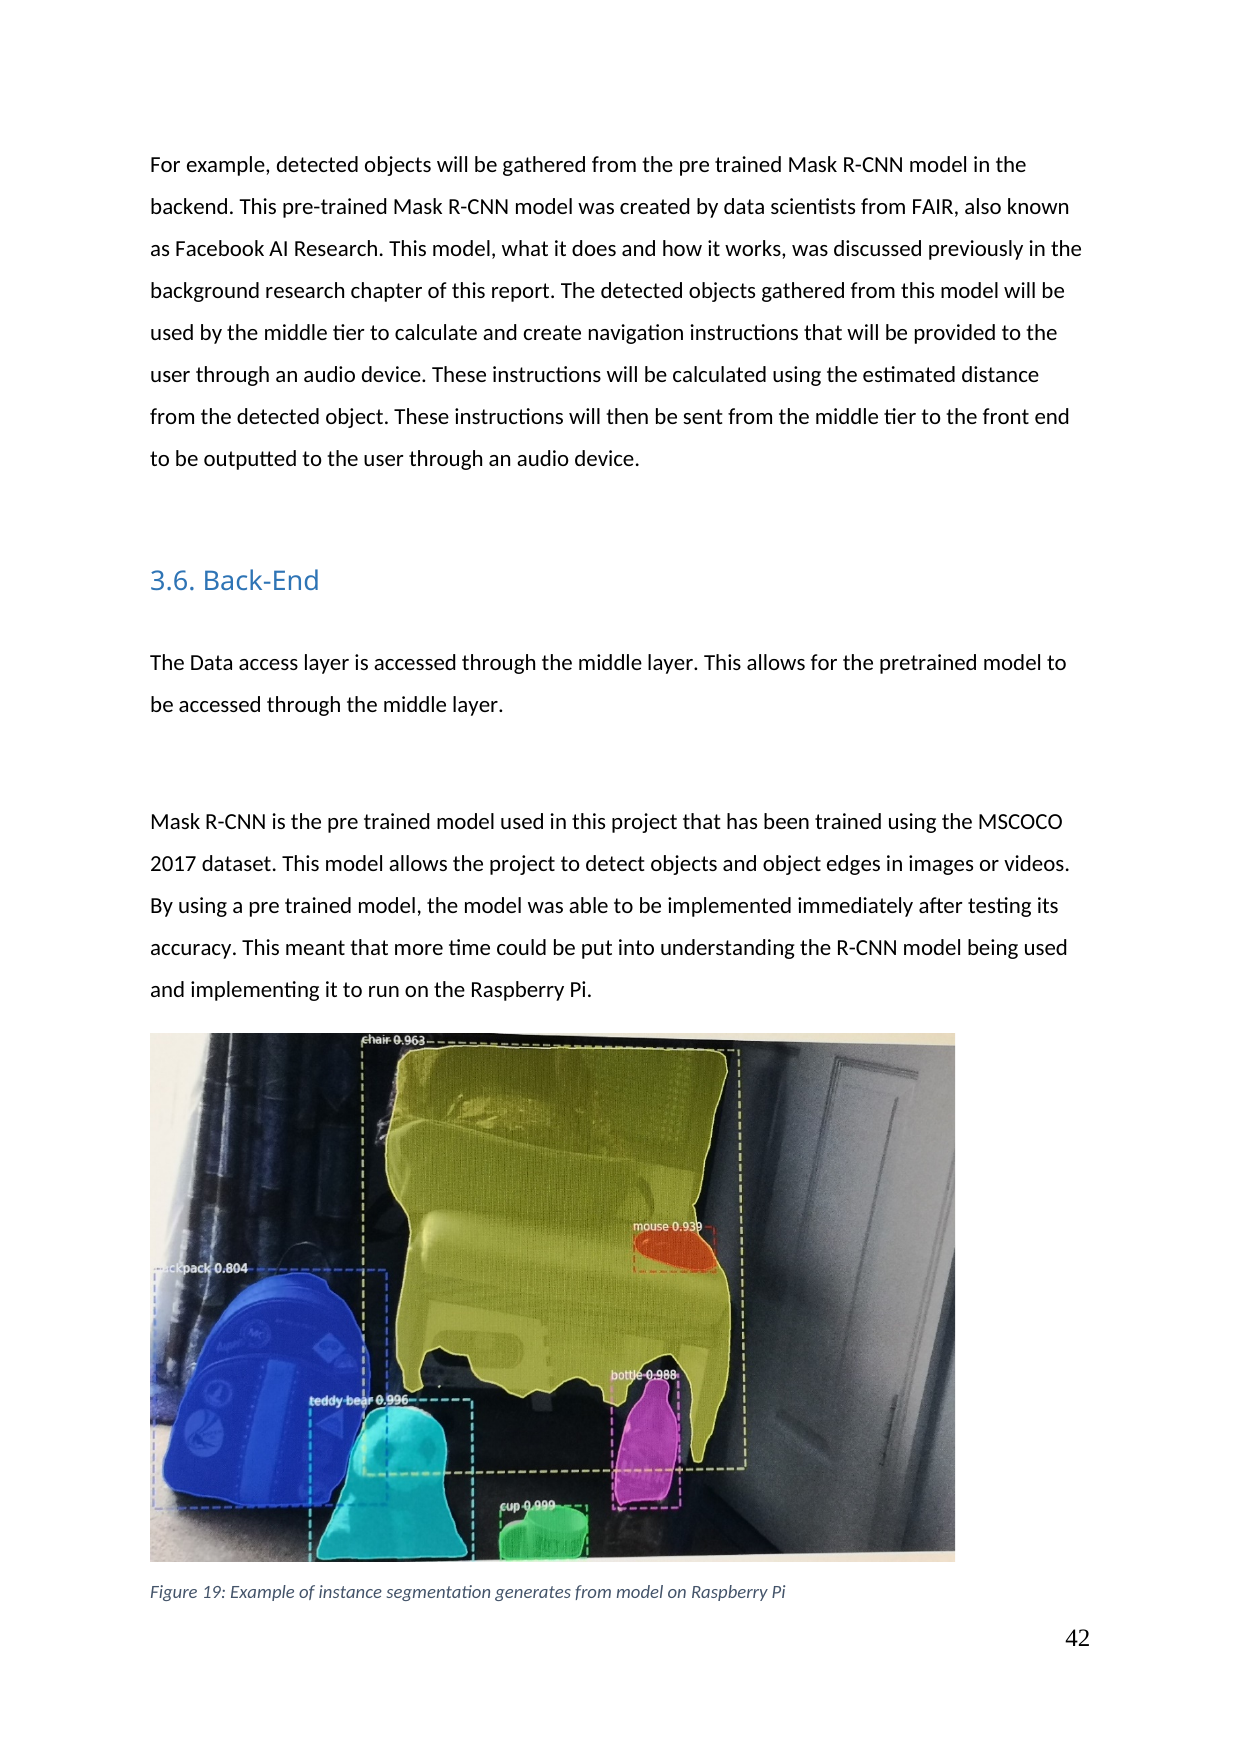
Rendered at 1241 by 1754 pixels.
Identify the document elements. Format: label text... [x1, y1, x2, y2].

text The Data access layer is accessed through the middle layer. This allows for the pretrained model to be accessed through the middle layer. [150, 648, 1090, 718]
text Figure 19: Example of instance segmentation generates from model on Raspberry Pi [150, 1580, 1090, 1603]
subtitle 3.6. Back-End [150, 561, 1090, 598]
text Mask R-CNN is the pre trained model used in this project that has been trained using the MSCOCO 2017 dataset. This model allows the project to detect objects and object edges in images or videos. By using a pre trained model, the model was able to be implemented immediately after testing its accuracy. This meant that more time could be put into understanding the R-CNN model being used and implementing it to run on the Raspberry Pi. [150, 807, 1090, 1003]
picture [150, 1033, 955, 1562]
text For example, detected objects will be gathered from the pre trained Mask R-CNN model in the backend. This pre-trained Mask R-CNN model was created by data scientists from FAIR, also known as Facebook AI Research. This model, what it does and how it works, was discussed previously in the background research chapter of this report. The detected objects gathered from this model will be used by the middle tier to calculate and create navigation instructions that will be provided to the user through an audio device. These instructions will be calculated using the estimated distance from the detected object. These instructions will then be sent from the middle tier to the front end to be outputted to the user through an audio device. [150, 150, 1090, 472]
